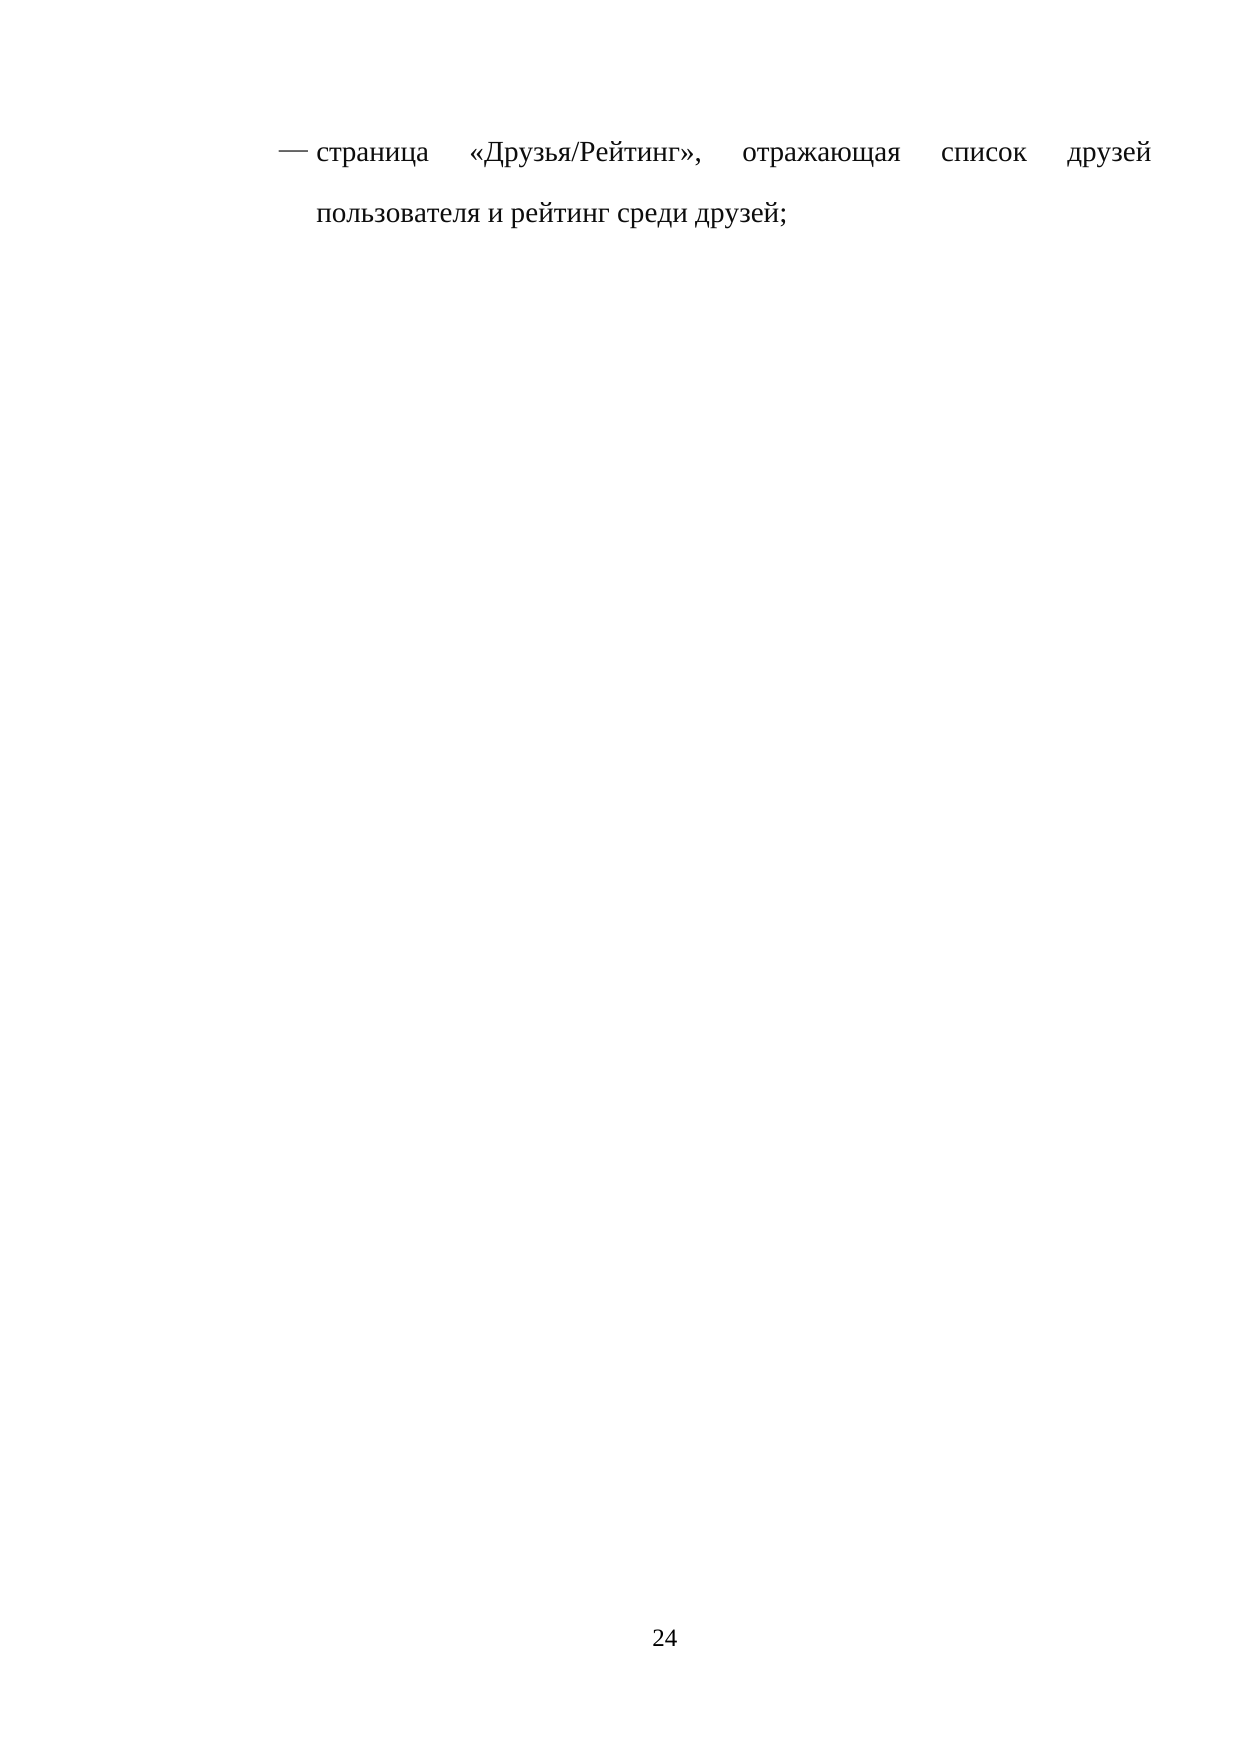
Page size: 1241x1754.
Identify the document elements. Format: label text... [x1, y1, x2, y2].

text страница «Друзья/Рейтинг», отражающая список друзей пользователя и рейтинг среди друзей; [279, 118, 1152, 228]
